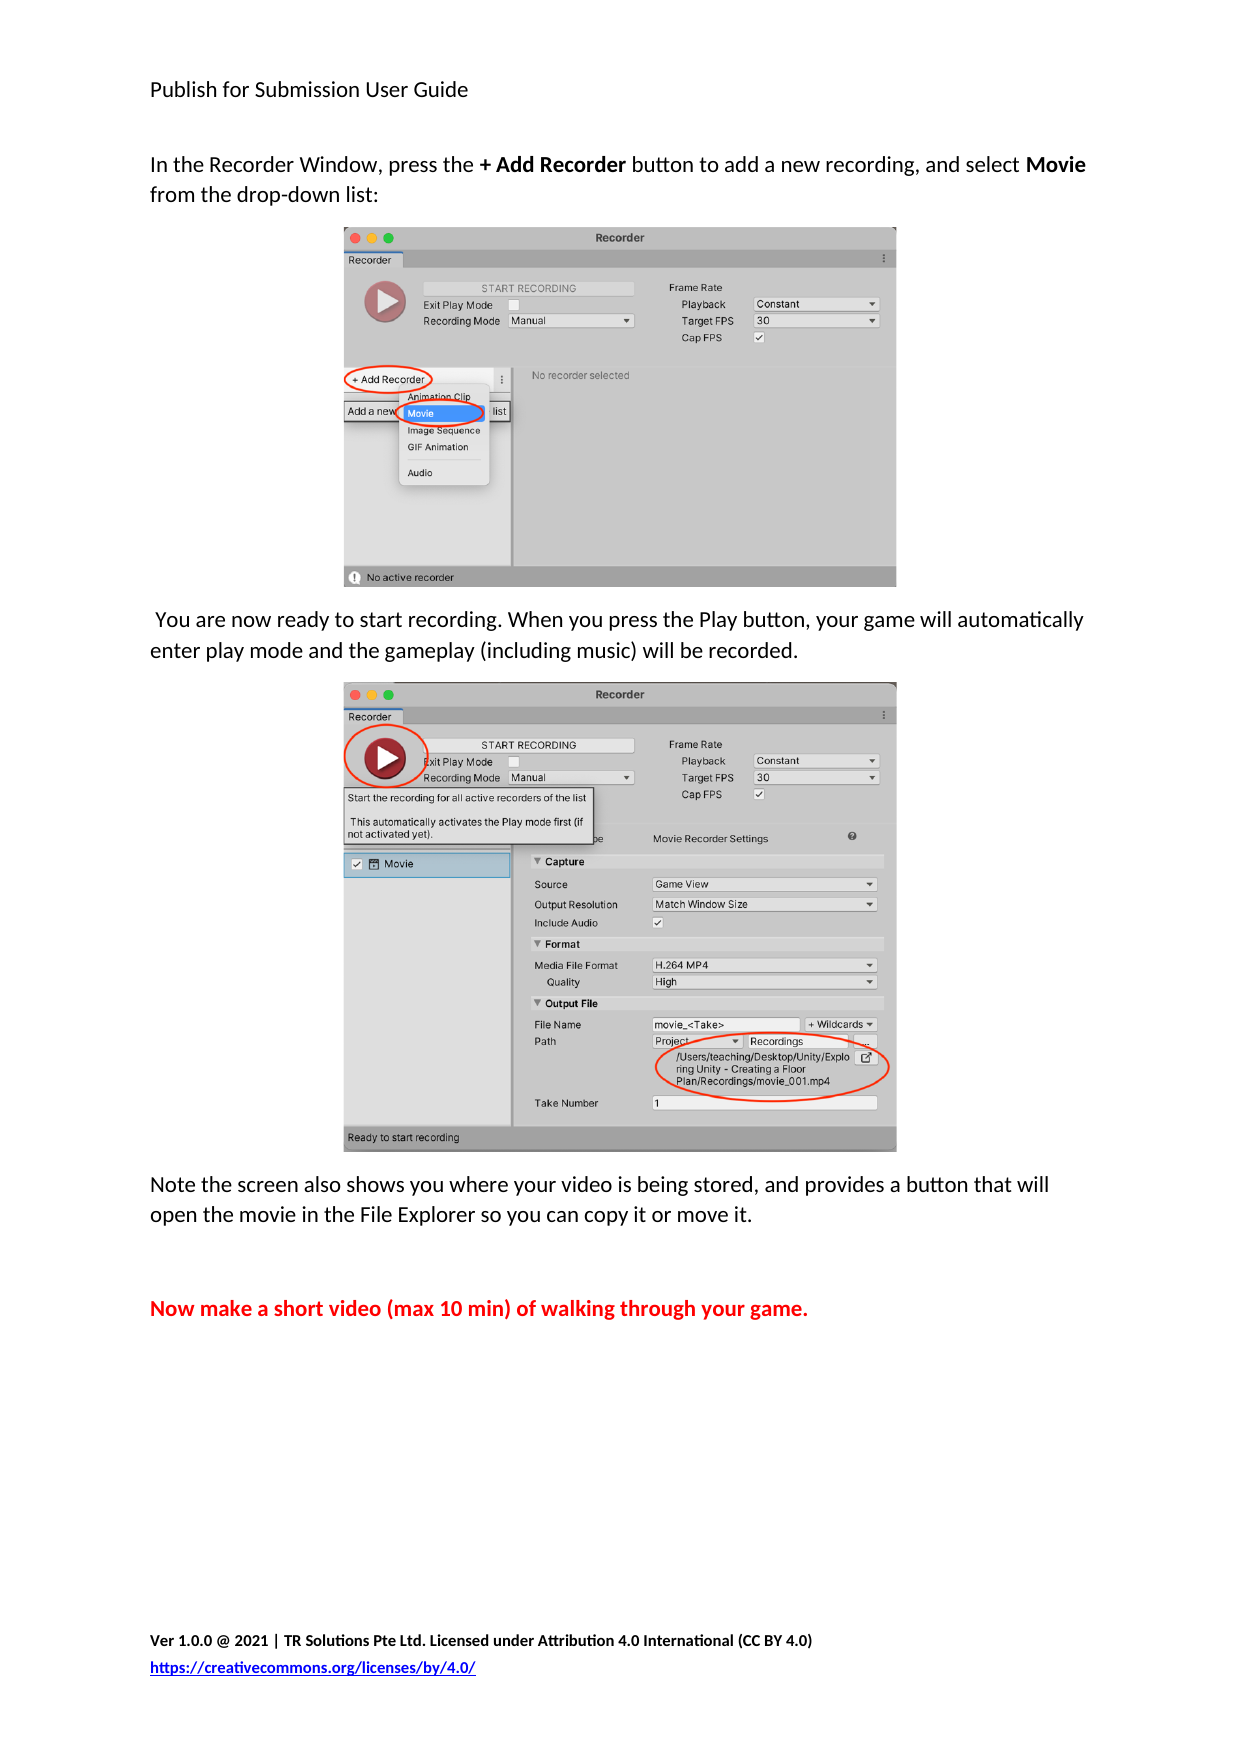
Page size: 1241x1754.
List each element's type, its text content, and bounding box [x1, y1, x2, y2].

picture [343, 682, 897, 1152]
text You are now ready to start recording. When you press the Play button, your game will automatically enter play mode and the gameplay (including music) will be recorded. [150, 606, 1090, 664]
picture [343, 227, 897, 587]
text Now make a short video (max 10 min) of walking through your game. [150, 1294, 1090, 1322]
text Note the screen also shows you where your video is being stored, and provides a button that will open the movie in the File Explorer so you can copy it or move it. [150, 1170, 1090, 1229]
text In the Recorder Window, press the + Add Recorder button to add a new recording, and select Movie from the drop-down list: [150, 150, 1090, 208]
